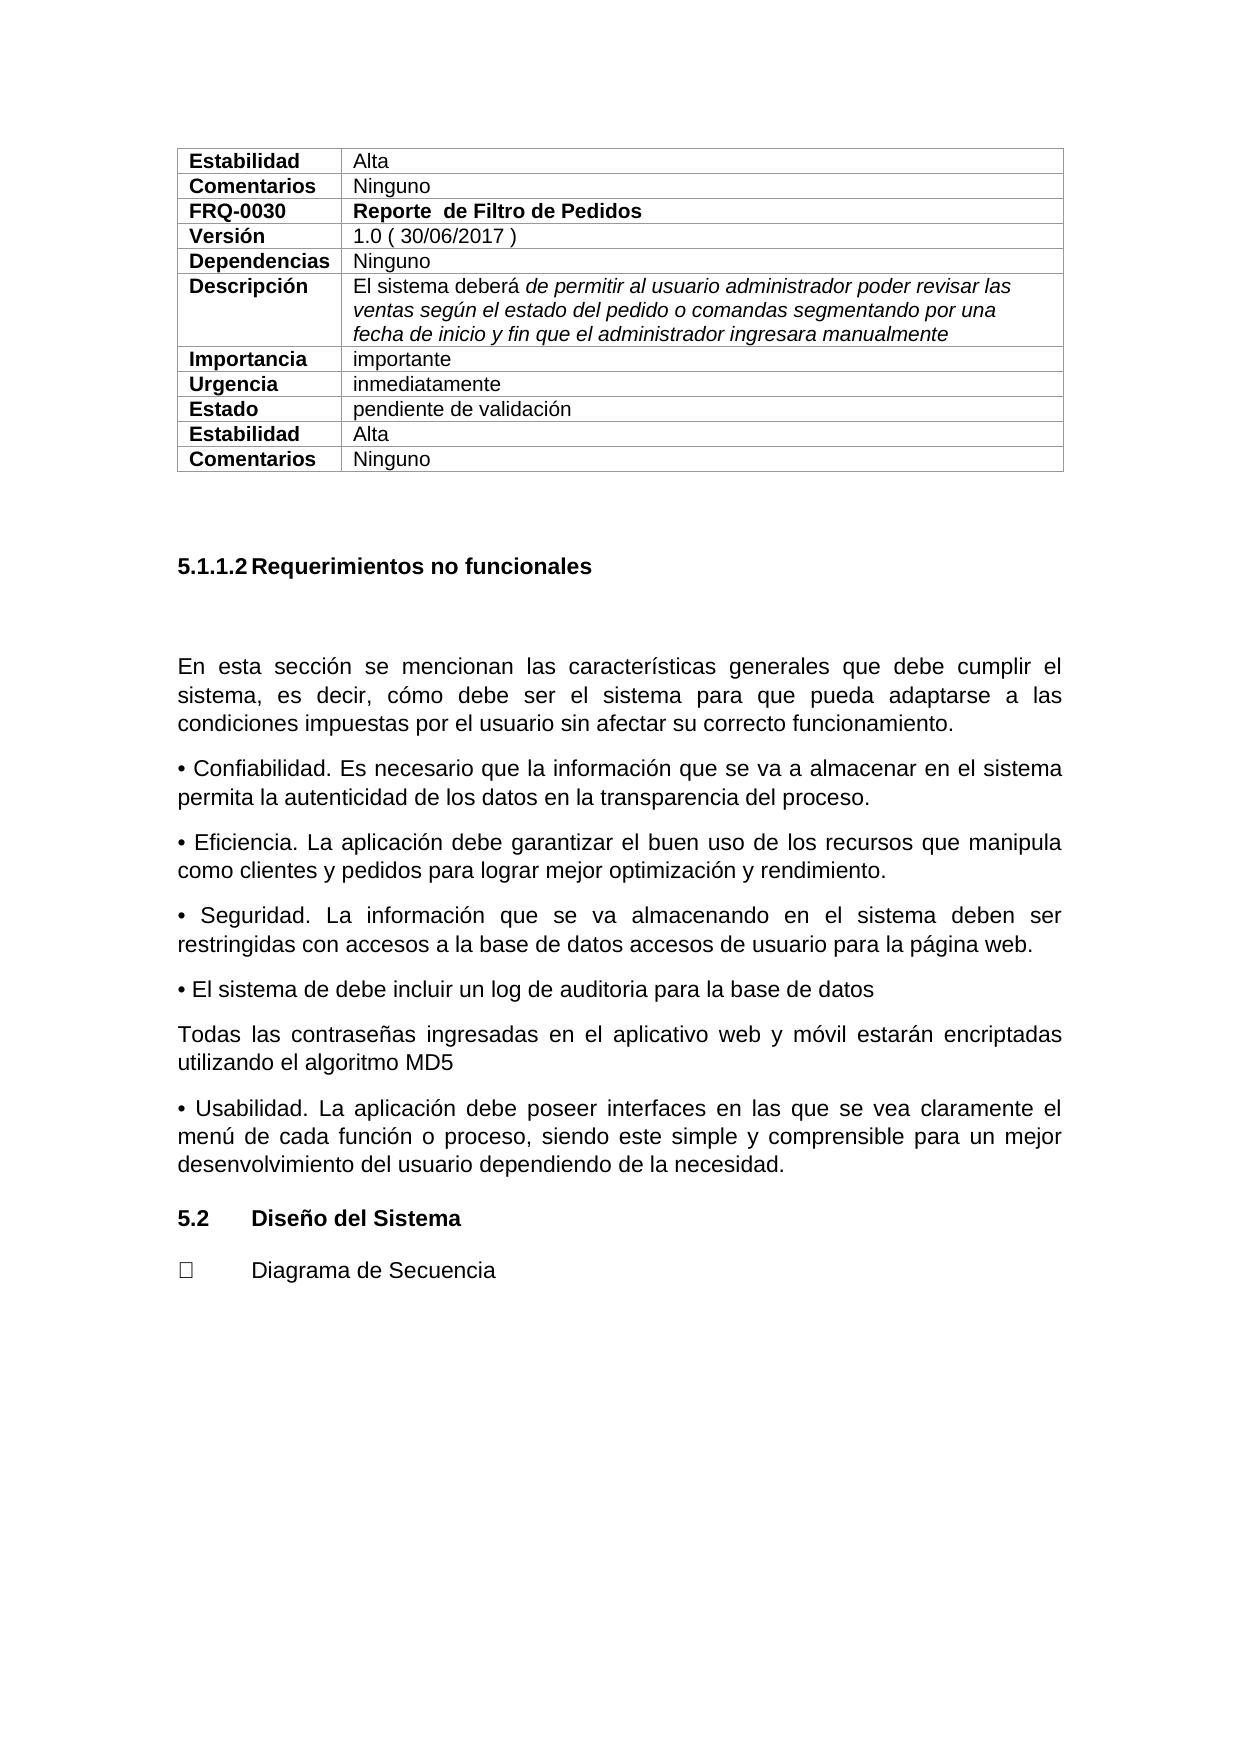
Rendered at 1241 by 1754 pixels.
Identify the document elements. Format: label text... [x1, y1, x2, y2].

table_cell Dependencias [178, 249, 341, 273]
table_cell Alta [342, 422, 1063, 446]
table_cell inmediatamente [342, 372, 1063, 396]
text • Eficiencia. La aplicación debe garantizar el buen uso de los recursos que manipula como clientes y pedidos para lograr mejor optimización y rendimiento. [177, 829, 1063, 883]
table_cell Ninguno [342, 447, 1063, 471]
table_cell Comentarios [178, 174, 341, 198]
table_cell Comentarios [178, 447, 341, 471]
text • Confiabilidad. Es necesario que la información que se va a almacenar en el sistema permita la autenticidad de los datos en la transparencia del proceso. [177, 755, 1063, 810]
text • Usabilidad. La aplicación debe poseer interfaces en las que se vea claramente el menú de cada función o proceso, siendo este simple y comprensible para un mejor desenvolvimiento del usuario dependiendo de la necesidad. [177, 1094, 1063, 1178]
table_cell Importancia [178, 347, 341, 371]
table_cell Ninguno [342, 249, 1063, 273]
table_cell Estabilidad [178, 149, 341, 173]
table_cell FRQ-0030 [178, 199, 341, 223]
table_cell Reporte de Filtro de Pedidos [342, 199, 1063, 223]
table_cell Urgencia [178, 372, 341, 396]
table_cell Alta [342, 149, 1063, 173]
table_cell Ninguno [342, 174, 1063, 198]
text En esta sección se mencionan las características generales que debe cumplir el sistema, es decir, cómo debe ser el sistema para que pueda adaptarse a las condiciones impuestas por el usuario sin afectar su correcto funcionamiento. [177, 653, 1063, 736]
subtitle 5.2 Diseño del Sistema [177, 1205, 1063, 1231]
text  Diagrama de Secuencia [177, 1257, 1063, 1284]
table_cell Estado [178, 397, 341, 421]
table_cell Versión [178, 224, 341, 248]
table_cell 1.0 ( 30/06/2017 ) [342, 224, 1063, 248]
table_cell El sistema deberá de permitir al usuario administrador poder revisar las ventas según el estado del pedido o comandas segmentando por una fecha de inicio y fin que el administrador ingresara manualmente [342, 274, 1063, 346]
table_cell Estabilidad [178, 422, 341, 446]
table_cell pendiente de validación [342, 397, 1063, 421]
text • Seguridad. La información que se va almacenando en el sistema deben ser restringidas con accesos a la base de datos accesos de usuario para la página web. [177, 902, 1063, 957]
text Todas las contraseñas ingresadas en el aplicativo web y móvil estarán encriptadas utilizando el algoritmo MD5 [177, 1021, 1063, 1076]
subtitle 5.1.1.2 Requerimientos no funcionales [177, 553, 1063, 579]
table_cell importante [342, 347, 1063, 371]
text • El sistema de debe incluir un log de auditoria para la base de datos [177, 976, 1063, 1002]
table_cell Descripción [178, 274, 341, 346]
